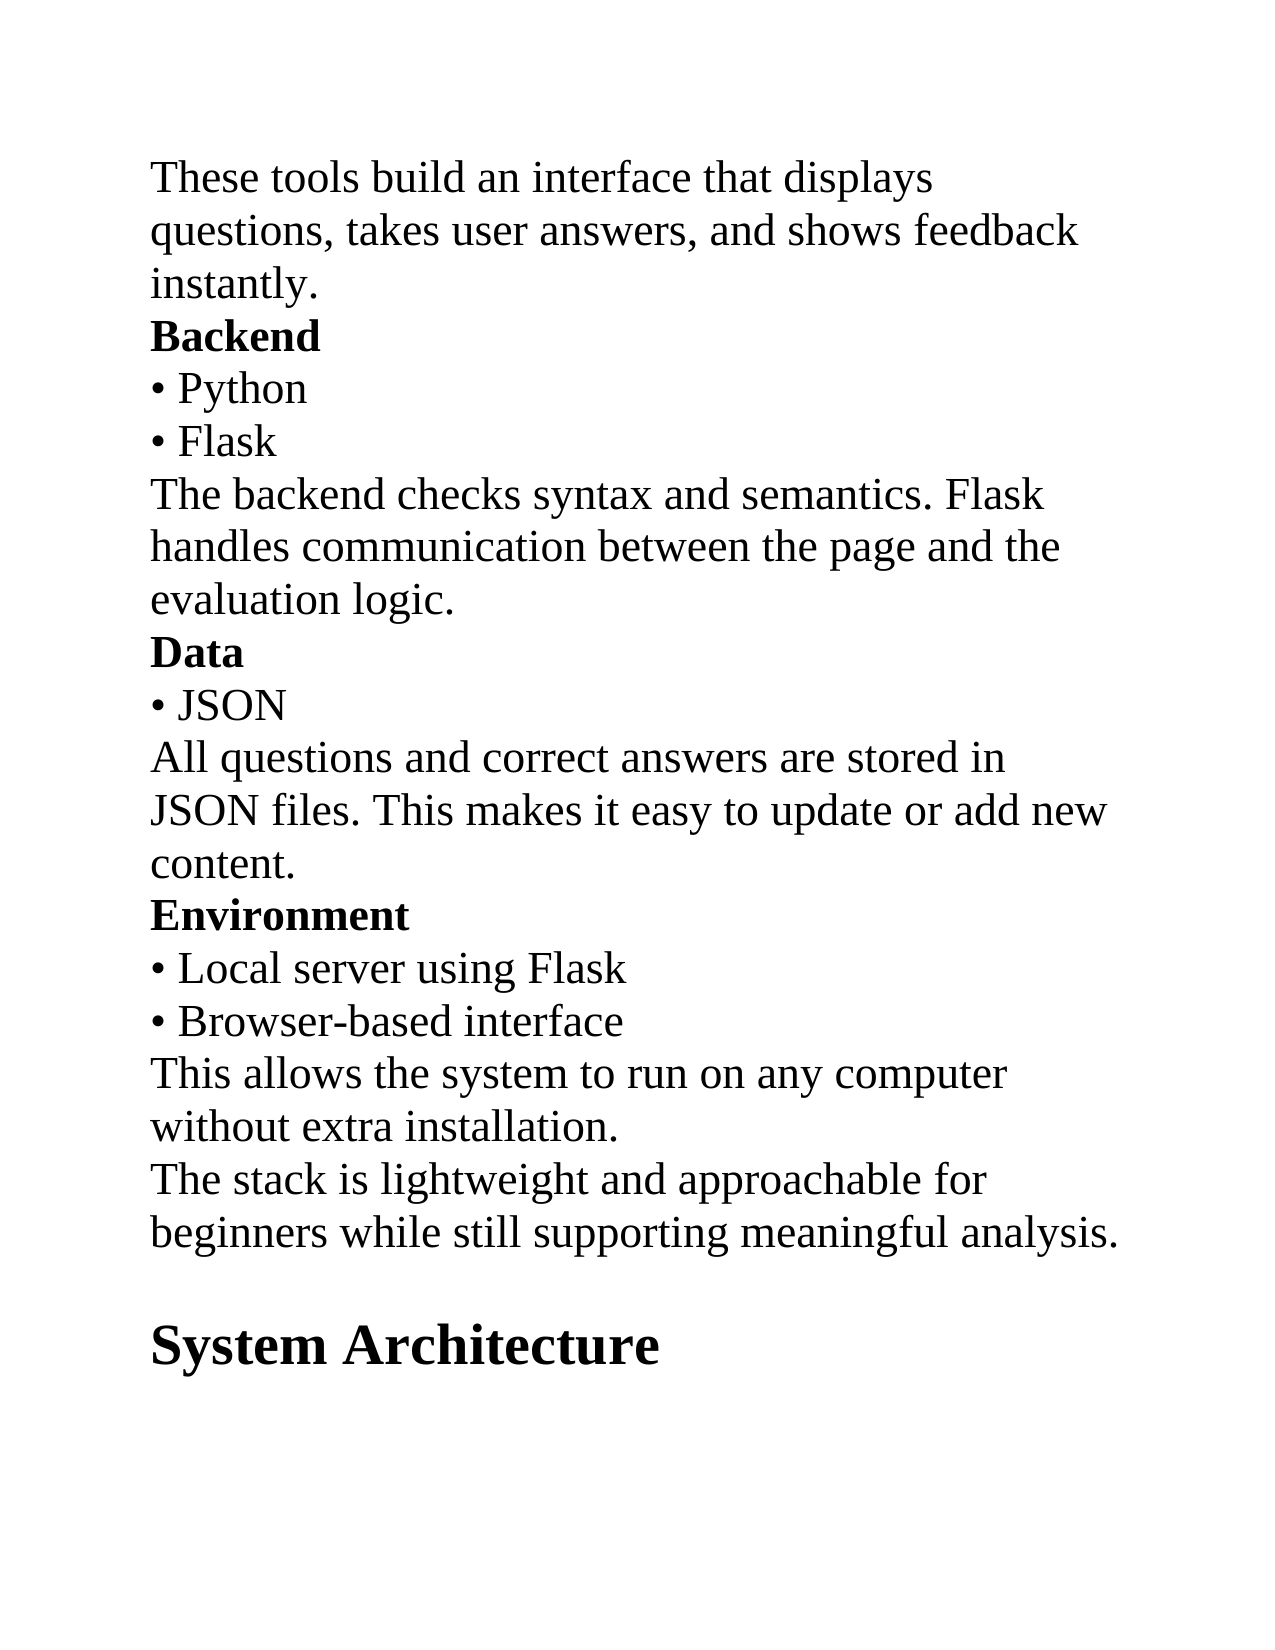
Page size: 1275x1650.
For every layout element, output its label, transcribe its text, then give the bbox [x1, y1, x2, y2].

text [150, 150, 1125, 308]
text System Architecture [150, 1309, 1125, 1377]
text The stack is lightweight and approachable for beginners while still supporting meaningful analysis. [150, 1151, 1125, 1257]
text Backend • Python • Flask The backend checks syntax and semantics. Flask handles communication between the page and the evaluation logic. [150, 308, 1125, 624]
text Environment • Local server using Flask • Browser-based interface This allows the system to run on any computer without extra installation. [150, 888, 1125, 1151]
text Data • JSON All questions and correct answers are stored in JSON files. This makes it easy to update or add new content. [150, 624, 1125, 888]
